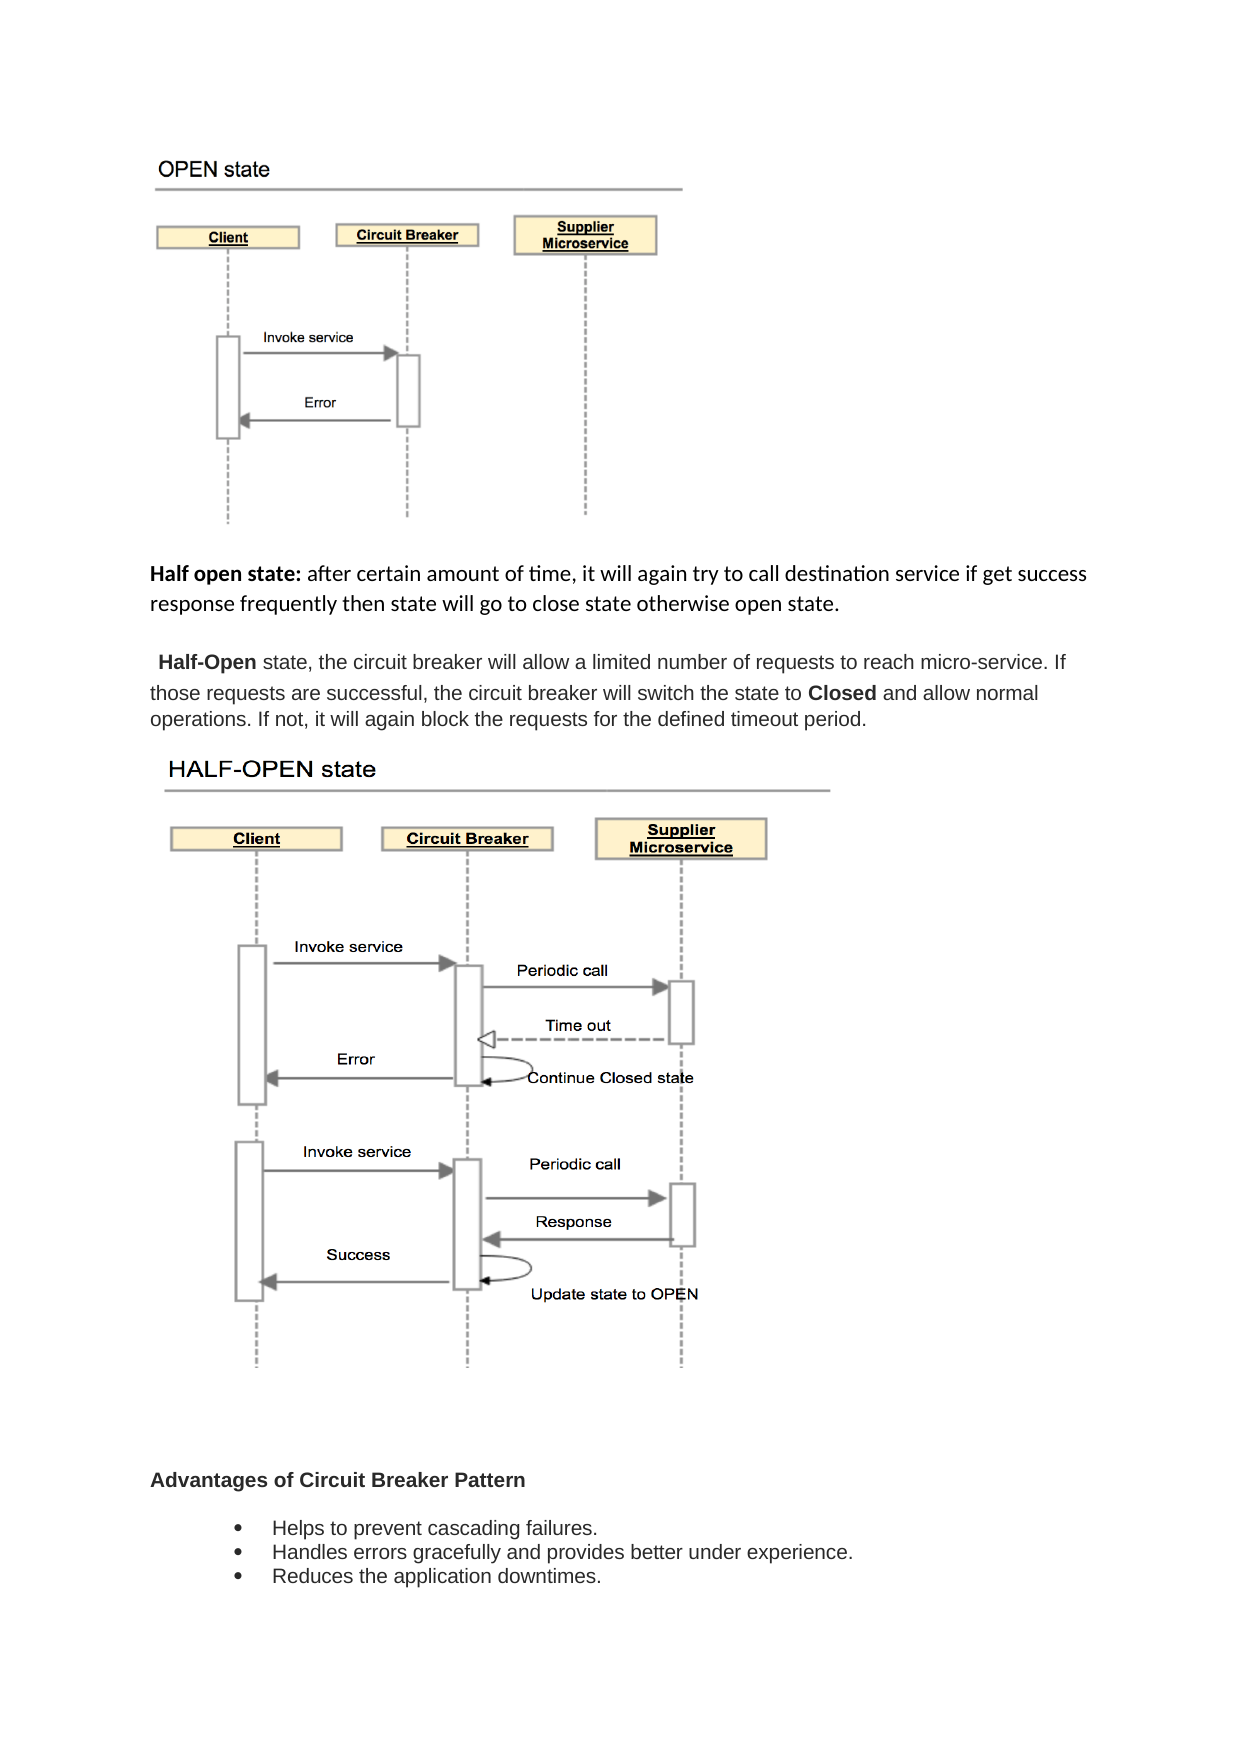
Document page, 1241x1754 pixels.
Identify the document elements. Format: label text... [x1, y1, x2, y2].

text Half-Open state, the circuit breaker will allow a limited number of requests to reach micro-service. If those requests are successful, the circuit breaker will switch the state to Closed and allow normal operations. If not, it will again block the requests for the defined timeout period. [150, 636, 1090, 730]
list Handles errors gracefully and provides better under experience. [234, 1540, 1090, 1564]
subtitle Advantages of Circuit Breaker Pattern [150, 1468, 1090, 1492]
picture [150, 150, 683, 541]
text Half open state: after certain amount of time, it will again try to call destination service if get success response frequently then state will go to close state otherwise open state. [150, 559, 1090, 617]
list Helps to prevent cascading failures. [234, 1516, 1090, 1540]
picture [150, 748, 831, 1368]
list Reduces the application downtimes. [234, 1564, 1090, 1588]
